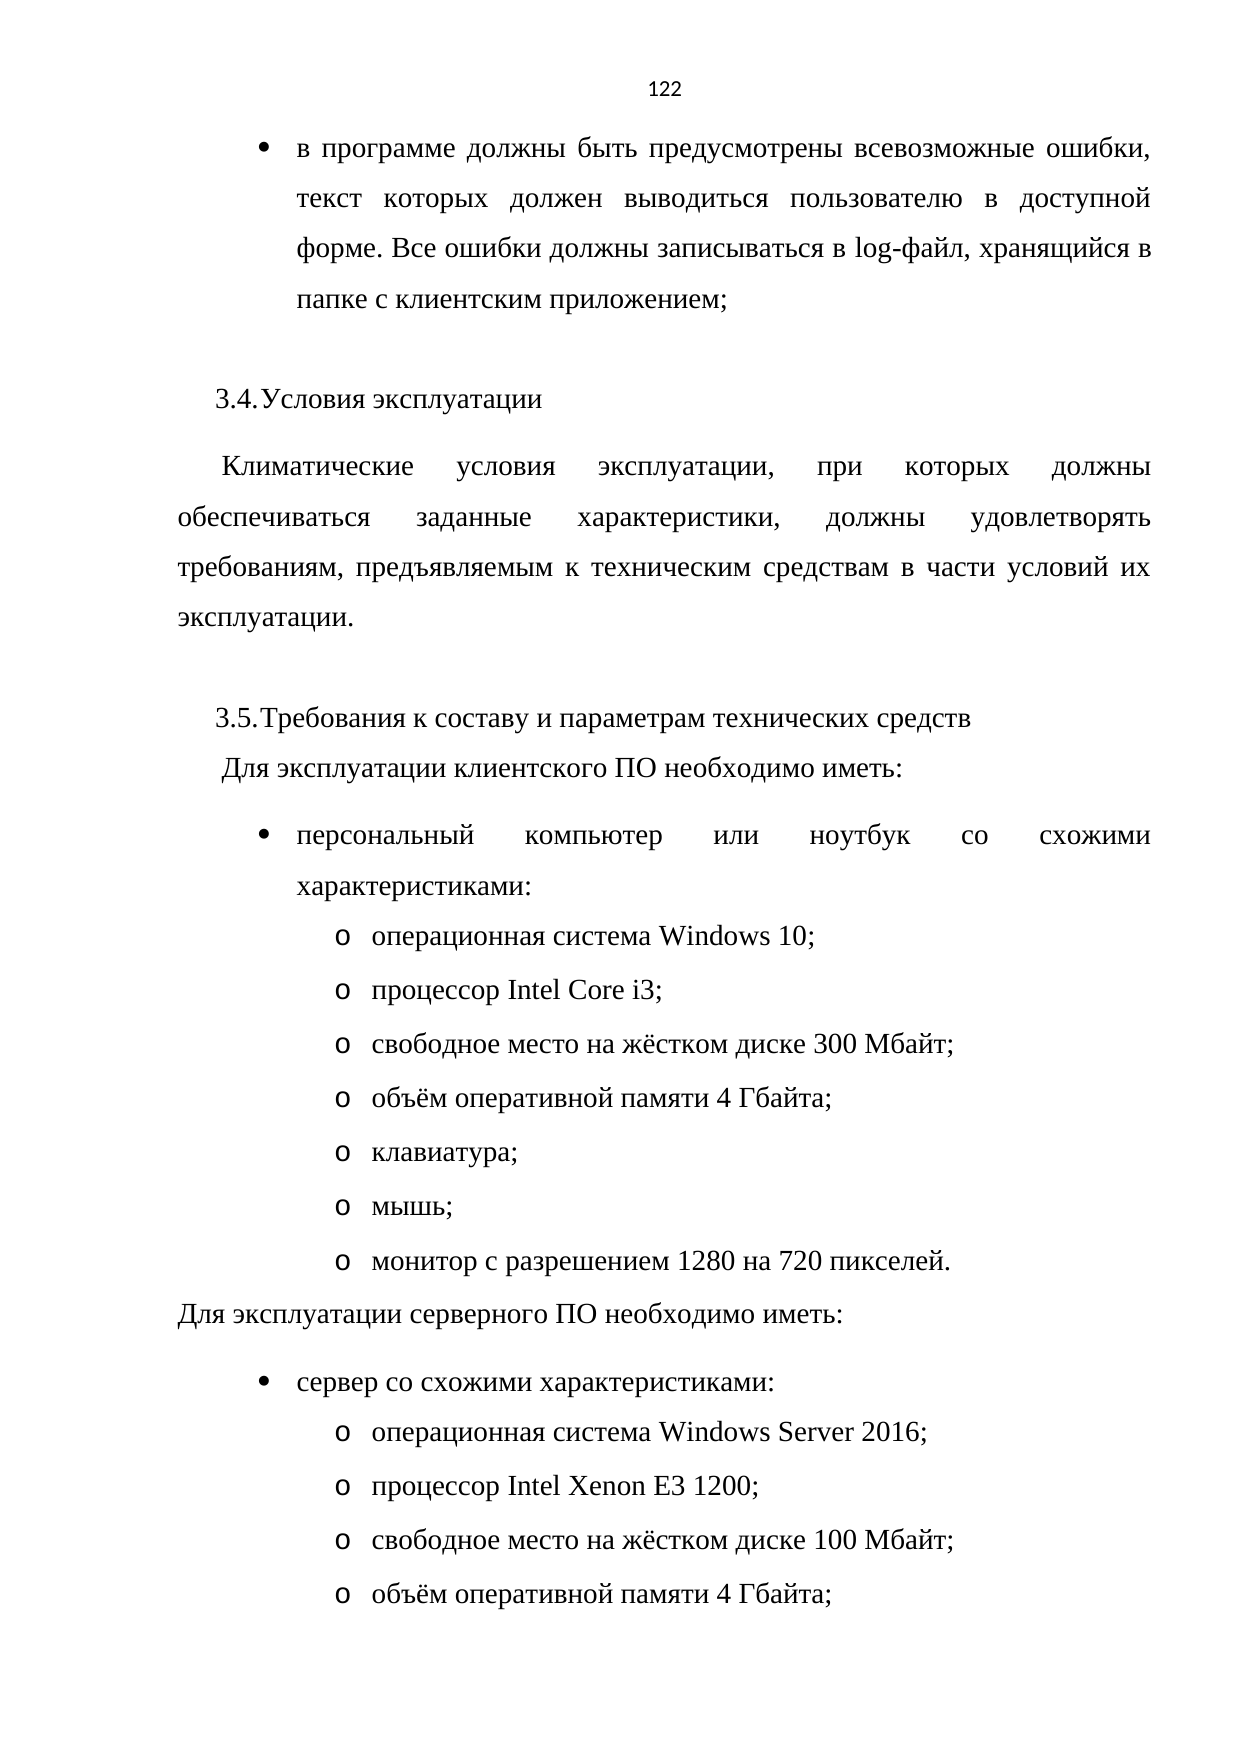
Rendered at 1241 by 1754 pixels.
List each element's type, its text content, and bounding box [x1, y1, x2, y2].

list объём оперативной памяти 4 Гбайта; [334, 1080, 1152, 1116]
list мышь; [334, 1188, 1152, 1224]
list в программе должны быть предусмотрены всевозможные ошибки, текст которых должен выводиться пользователю в доступной форме. Все ошибки должны записываться в log-файл, хранящийся в папке с клиентским приложением; [259, 130, 1152, 314]
list операционная система Windows Server 2016; [334, 1414, 1152, 1450]
list свободное место на жёстком диске 300 Мбайт; [334, 1026, 1152, 1062]
list процессор Intel Core i3; [334, 972, 1152, 1008]
list персональный компьютер или ноутбук со схожими характеристиками: [259, 817, 1152, 901]
text Климатические условия эксплуатации, при которых должны обеспечиваться заданные характеристики, должны удовлетворять требованиям, предъявляемым к техническим средствам в части условий их эксплуатации. [177, 448, 1152, 633]
list процессор Intel Xenon E3 1200; [334, 1468, 1152, 1504]
text Для эксплуатации серверного ПО необходимо иметь: [177, 1297, 1152, 1330]
list монитор с разрешением 1280 на 720 пикселей. [334, 1243, 1152, 1279]
list свободное место на жёстком диске 100 Мбайт; [334, 1522, 1152, 1558]
list объём оперативной памяти 4 Гбайта; [334, 1576, 1152, 1612]
list Условия эксплуатации [215, 381, 1152, 415]
text Для эксплуатации клиентского ПО необходимо иметь: [177, 750, 1152, 784]
list Требования к составу и параметрам технических средств [215, 700, 1152, 734]
list операционная система Windows 10; [334, 918, 1152, 954]
list клавиатура; [334, 1134, 1152, 1171]
list сервер со схожими характеристиками: [259, 1364, 1152, 1397]
